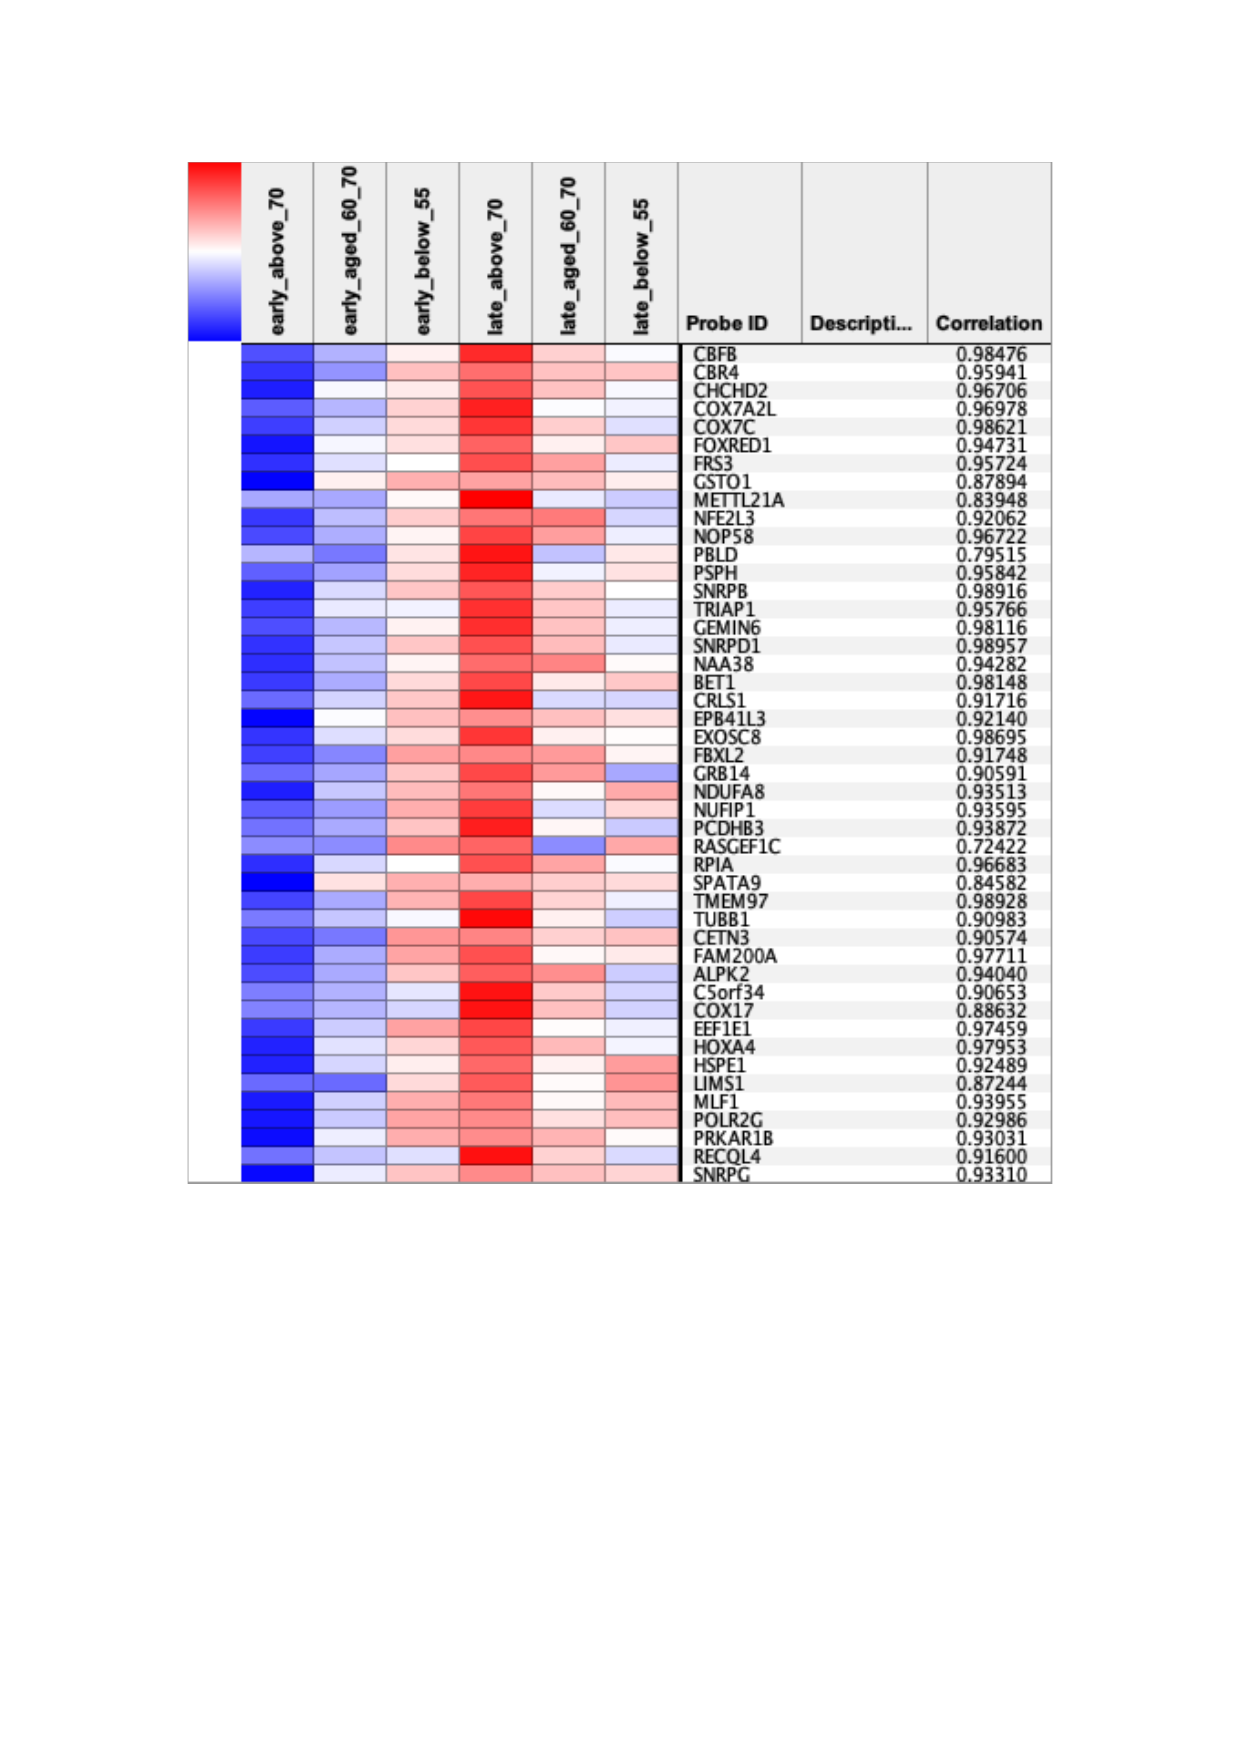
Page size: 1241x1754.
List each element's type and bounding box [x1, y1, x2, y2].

picture [187, 162, 1053, 1184]
